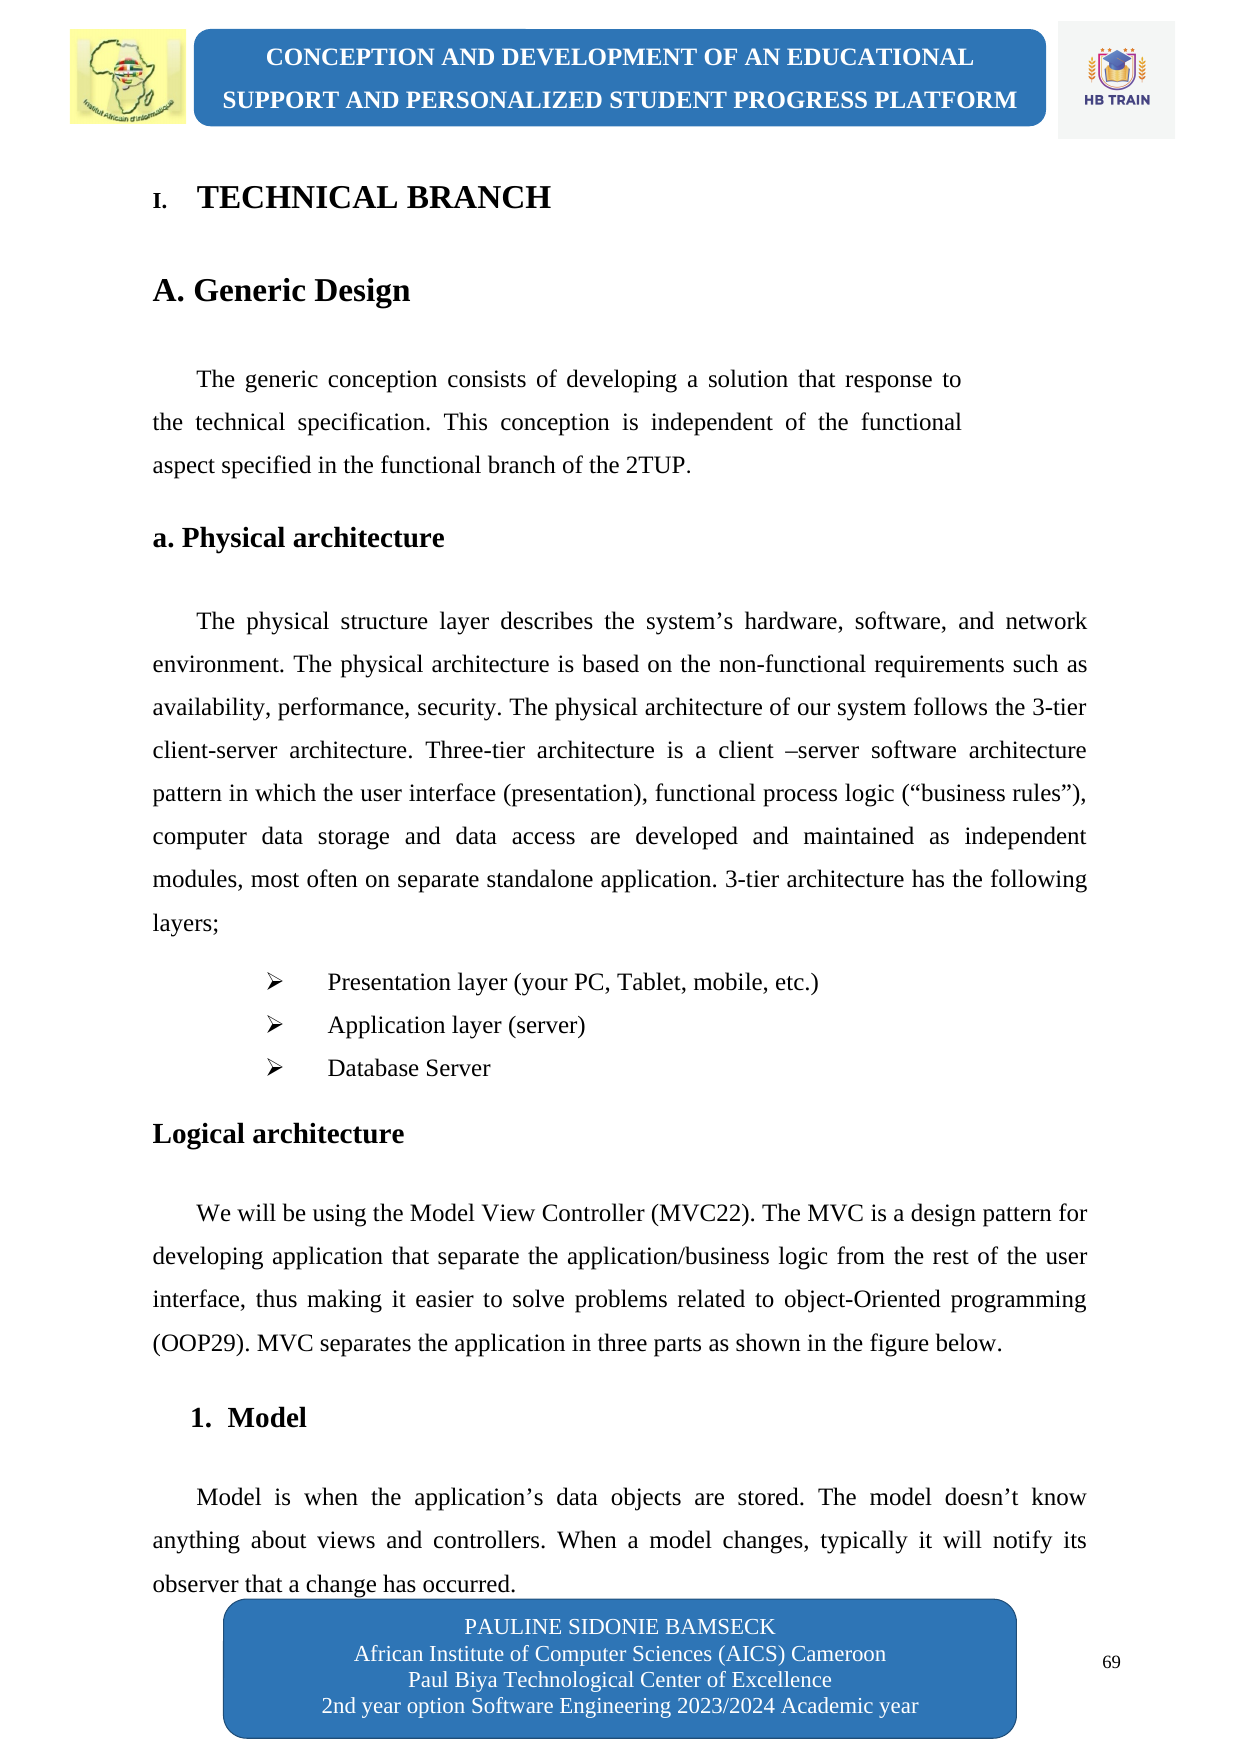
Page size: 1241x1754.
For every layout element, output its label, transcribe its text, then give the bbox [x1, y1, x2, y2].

picture [69, 29, 187, 124]
subtitle a. Physical architecture [152, 521, 1088, 554]
subtitle TECHNICAL BRANCH [152, 177, 1088, 215]
list Application layer (server) [265, 1010, 963, 1039]
subtitle Logical architecture [152, 1116, 1088, 1149]
subtitle Model [190, 1400, 1088, 1433]
text The generic conception consists of developing a solution that response to the technical specification. This conception is independent of the functional aspect specified in the functional branch of the 2TUP. [152, 364, 963, 479]
picture [1058, 21, 1176, 139]
text The physical structure layer describes the system’s hardware, software, and network environment. The physical architecture is based on the non-functional requirements such as availability, performance, security. The physical architecture of our system follows the 3-tier client-server architecture. Three-tier architecture is a client –server software architecture pattern in which the user interface (presentation), functional process logic (“business rules”), computer data storage and data access are developed and maintained as independent modules, most often on separate standalone application. 3-tier architecture has the following layers; [152, 606, 1088, 936]
text Model is when the application’s data objects are stored. The model doesn’t know anything about views and controllers. When a model changes, typically it will notify its observer that a change has occurred. [152, 1482, 1088, 1597]
subtitle A. Generic Design [152, 270, 1088, 309]
list Presentation layer (your PC, Tablet, mobile, etc.) [265, 967, 963, 996]
text We will be using the Model View Controller (MVC22). The MVC is a design pattern for developing application that separate the application/business logic from the rest of the user interface, thus making it easier to solve problems related to object-Oriented programming (OOP29). MVC separates the application in three parts as shown in the figure below. [152, 1198, 1088, 1356]
list Database Server [265, 1053, 963, 1082]
